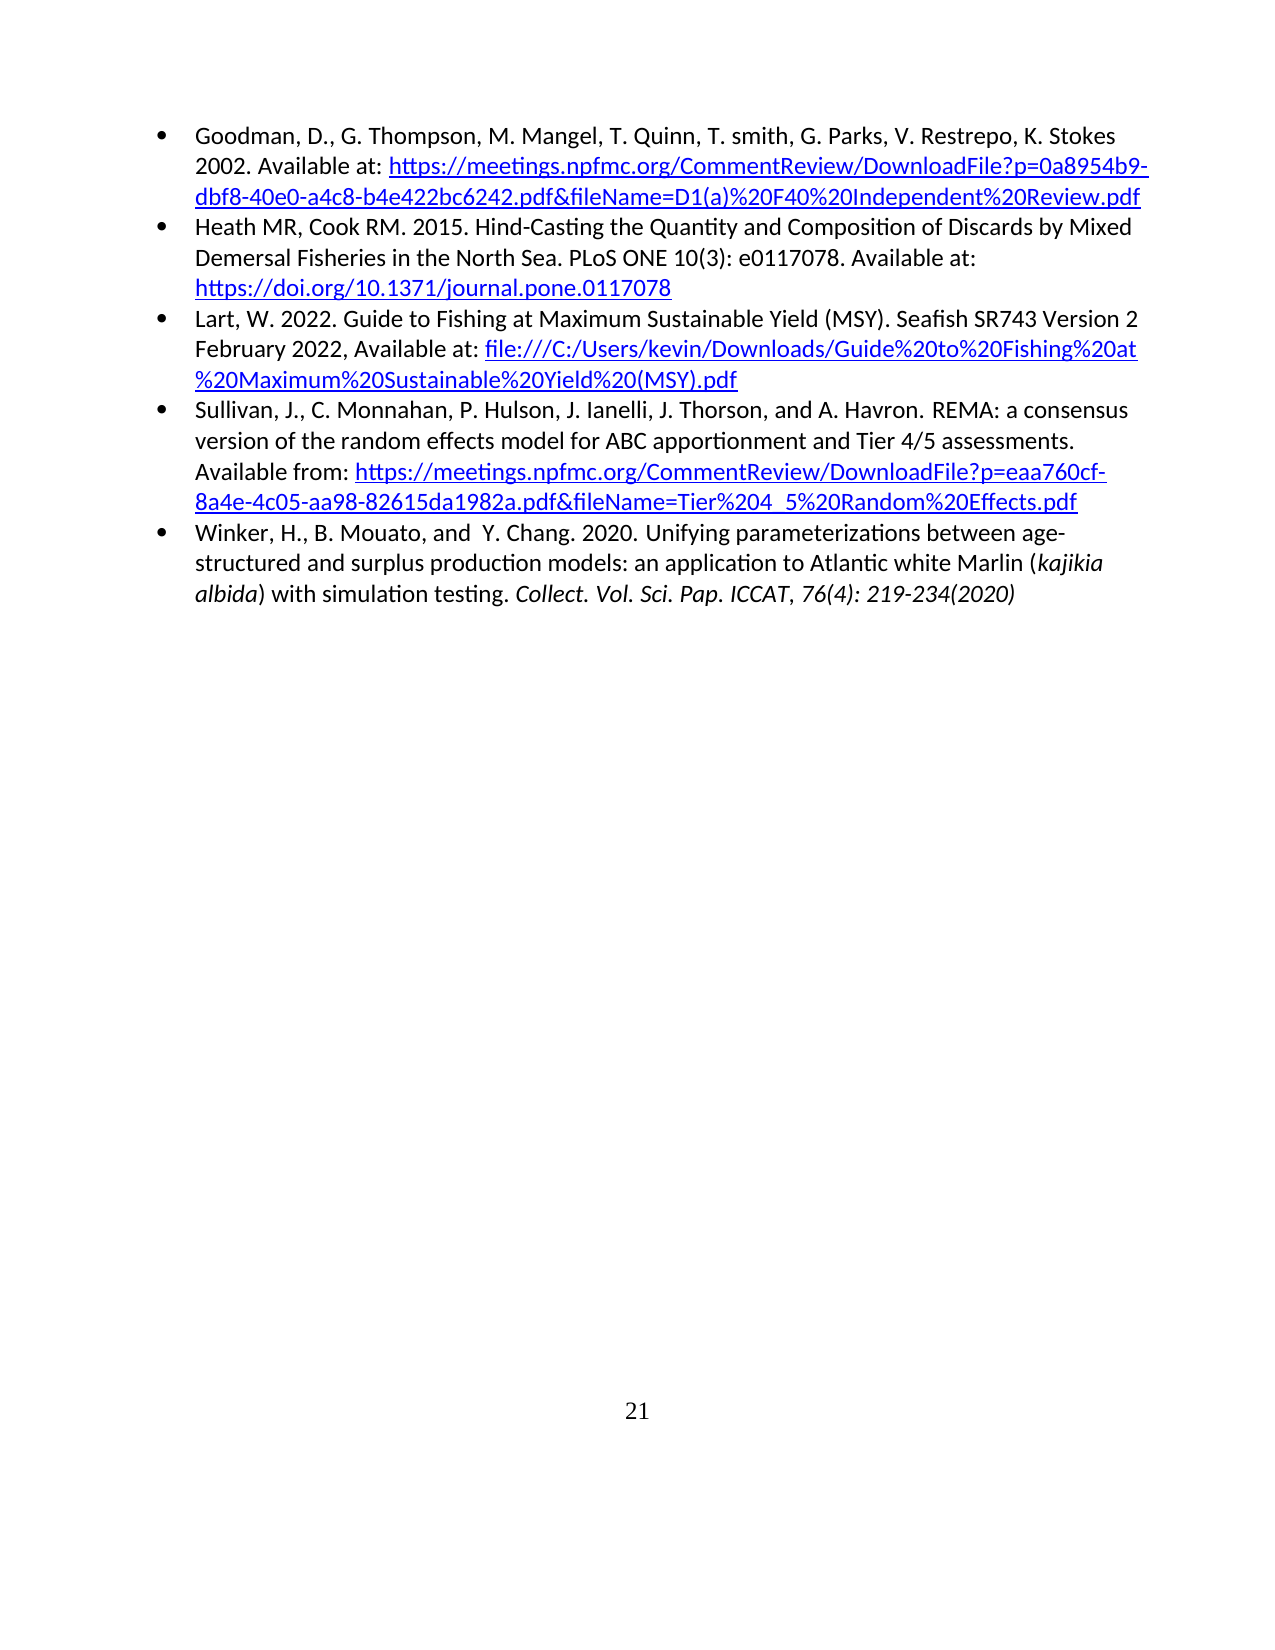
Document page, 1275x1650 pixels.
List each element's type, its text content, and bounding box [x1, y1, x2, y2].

list Goodman, D., G. Thompson, M. Mangel, T. Quinn, T. smith, G. Parks, V. Restrepo, K. Stokes 2002. Available at: https://meetings.npfmc.org/CommentReview/DownloadFile?p=0a8954b9-dbf8-40e0-a4c8-b4e422bc6242.pdf&fileName=D1(a)%20F40%20Independent%20Review.pdf [157, 120, 1155, 212]
list Heath MR, Cook RM. 2015. Hind-Casting the Quantity and Composition of Discards by Mixed Demersal Fisheries in the North Sea. PLoS ONE 10(3): e0117078. Available at: https://doi.org/10.1371/journal.pone.0117078 [157, 212, 1155, 303]
list Sullivan, J., C. Monnahan, P. Hulson, J. Ianelli, J. Thorson, and A. Havron. REMA: a consensus version of the random effects model for ABC apportionment and Tier 4/5 assessments. Available from: https://meetings.npfmc.org/CommentReview/DownloadFile?p=eaa760cf-8a4e-4c05-aa98-82615da1982a.pdf&fileName=Tier%204_5%20Random%20Effects.pdf [157, 395, 1155, 517]
list Lart, W. 2022. Guide to Fishing at Maximum Sustainable Yield (MSY). Seafish SR743 Version 2 February 2022, Available at: file:///C:/Users/kevin/Downloads/Guide%20to%20Fishing%20at%20Maximum%20Sustainable%20Yield%20(MSY).pdf [157, 303, 1155, 395]
list Winker, H., B. Mouato, and Y. Chang. 2020. Unifying parameterizations between age-structured and surplus production models: an application to Atlantic white Marlin (kajikia albida) with simulation testing. Collect. Vol. Sci. Pap. ICCAT, 76(4): 219-234(2020)APPENDIX 2 [157, 517, 1155, 608]
